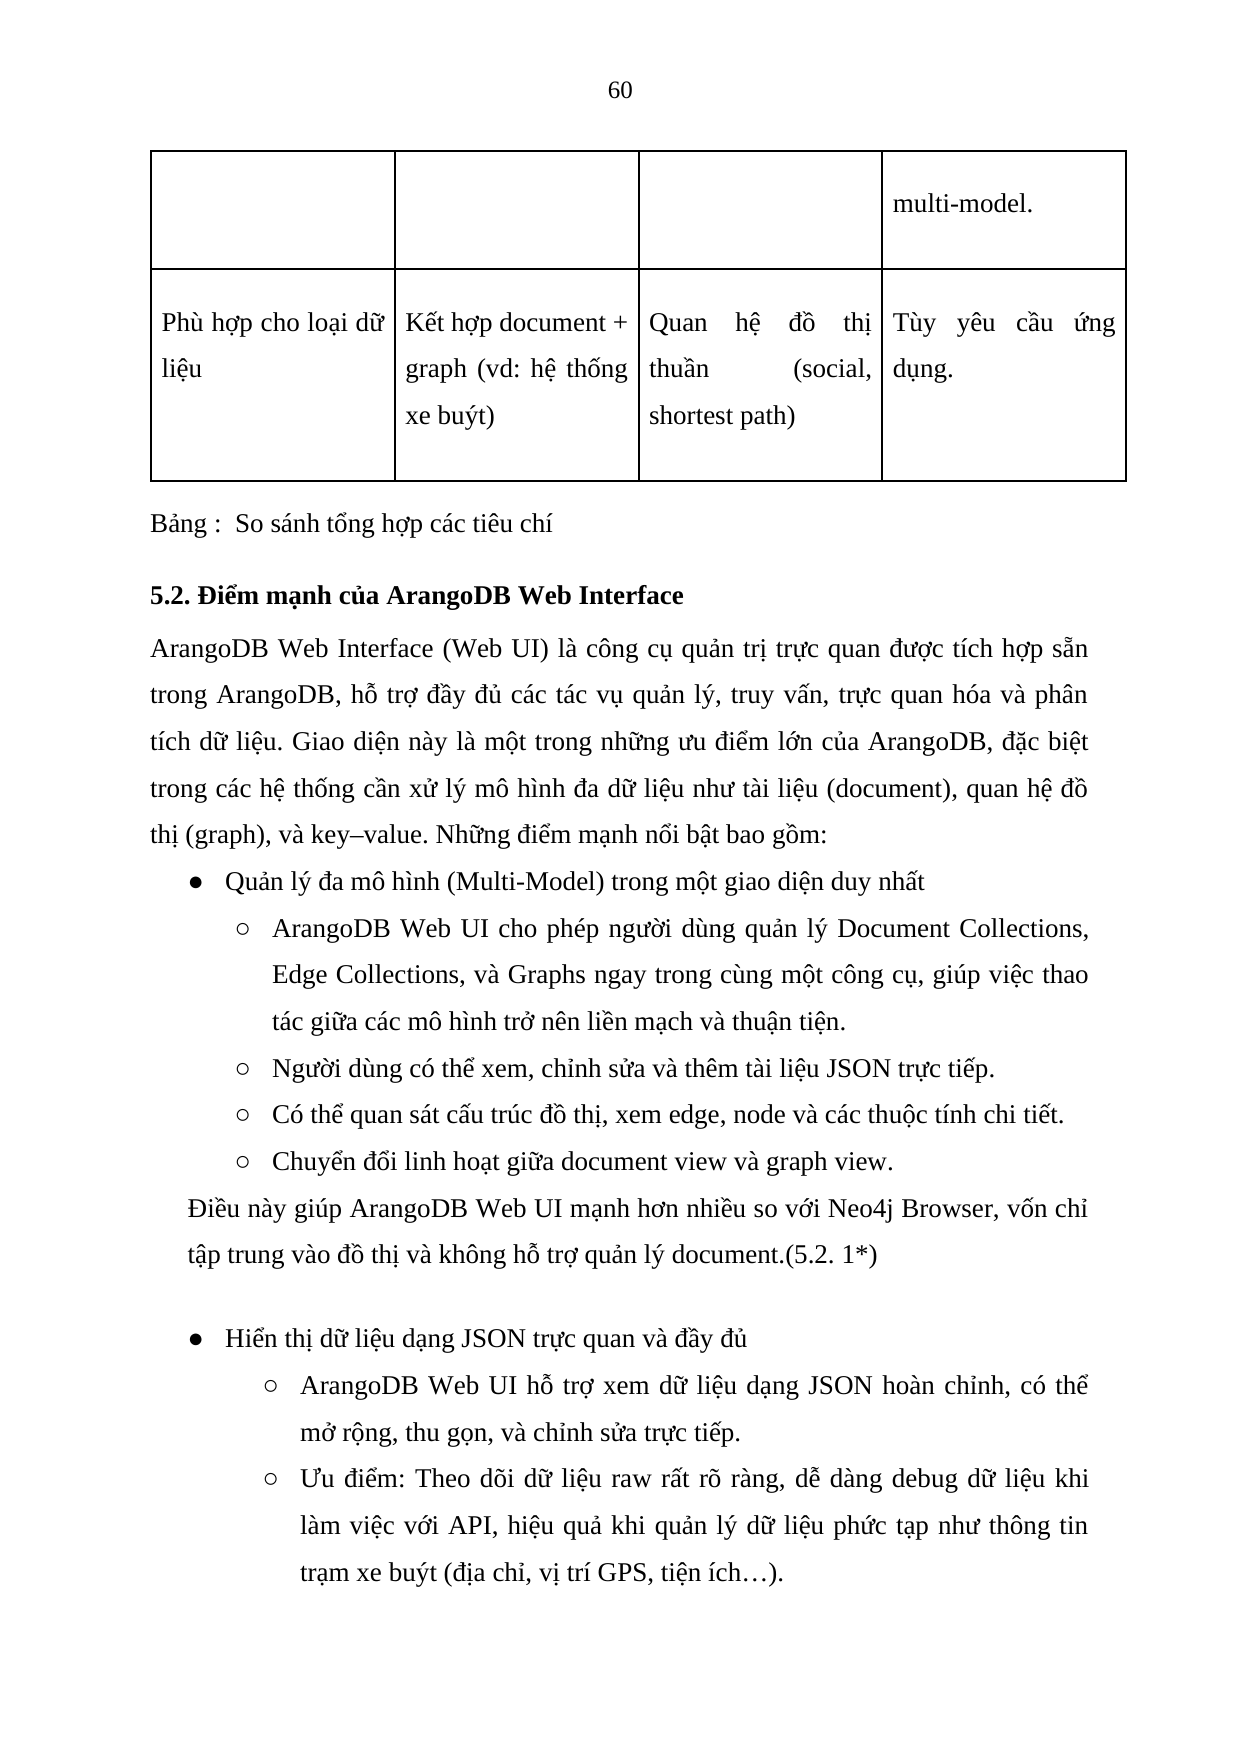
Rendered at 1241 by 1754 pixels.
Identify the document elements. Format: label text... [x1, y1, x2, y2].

list ArangoDB Web UI hỗ trợ xem dữ liệu dạng JSON hoàn chỉnh, có thể mở rộng, thu gọn, và chỉnh sửa trực tiếp. [262, 1369, 1090, 1447]
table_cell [152, 152, 394, 268]
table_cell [396, 152, 638, 268]
list Hiển thị dữ liệu dạng JSON trực quan và đầy đủ [187, 1322, 1090, 1354]
table_cell Tùy yêu cầu ứng dụng. [883, 270, 1125, 480]
list Ưu điểm: Theo dõi dữ liệu raw rất rõ ràng, dễ dàng debug dữ liệu khi làm việc với API, hiệu quả khi quản lý dữ liệu phức tạp như thông tin trạm xe buýt (địa chỉ, vị trí GPS, tiện ích…). [262, 1462, 1090, 1587]
list Quản lý đa mô hình (Multi-Model) trong một giao diện duy nhất [187, 865, 1090, 896]
list ArangoDB Web UI cho phép người dùng quản lý Document Collections, Edge Collections, và Graphs ngay trong cùng một công cụ, giúp việc thao tác giữa các mô hình trở nên liền mạch và thuận tiện. [234, 912, 1090, 1036]
list Người dùng có thể xem, chỉnh sửa và thêm tài liệu JSON trực tiếp. [234, 1052, 1090, 1083]
text Bảng : So sánh tổng hợp các tiêu chí [150, 507, 1090, 538]
table_cell Phù hợp cho loại dữ liệu [152, 270, 394, 480]
text ArangoDB Web Interface (Web UI) là công cụ quản trị trực quan được tích hợp sẵn trong ArangoDB, hỗ trợ đầy đủ các tác vụ quản lý, truy vấn, trực quan hóa và phân tích dữ liệu. Giao diện này là một trong những ưu điểm lớn của ArangoDB, đặc biệt trong các hệ thống cần xử lý mô hình đa dữ liệu như tài liệu (document), quan hệ đồ thị (graph), và key–value. Những điểm mạnh nổi bật bao gồm: [150, 632, 1090, 849]
text Điều này giúp ArangoDB Web UI mạnh hơn nhiều so với Neo4j Browser, vốn chỉ tập trung vào đồ thị và không hỗ trợ quản lý document.(5.2. 1*) [187, 1192, 1090, 1269]
table_cell Quan hệ đồ thị thuần (social, shortest path) [640, 270, 881, 480]
list Có thể quan sát cấu trúc đồ thị, xem edge, node và các thuộc tính chi tiết. [234, 1098, 1090, 1129]
table_cell Kết hợp document + graph (vd: hệ thống xe buýt) [396, 270, 638, 480]
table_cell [640, 152, 881, 268]
list Chuyển đổi linh hoạt giữa document view và graph view. [234, 1145, 1090, 1176]
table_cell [883, 152, 1125, 268]
subtitle 5.2. Điểm mạnh của ArangoDB Web Interface [150, 579, 1090, 610]
